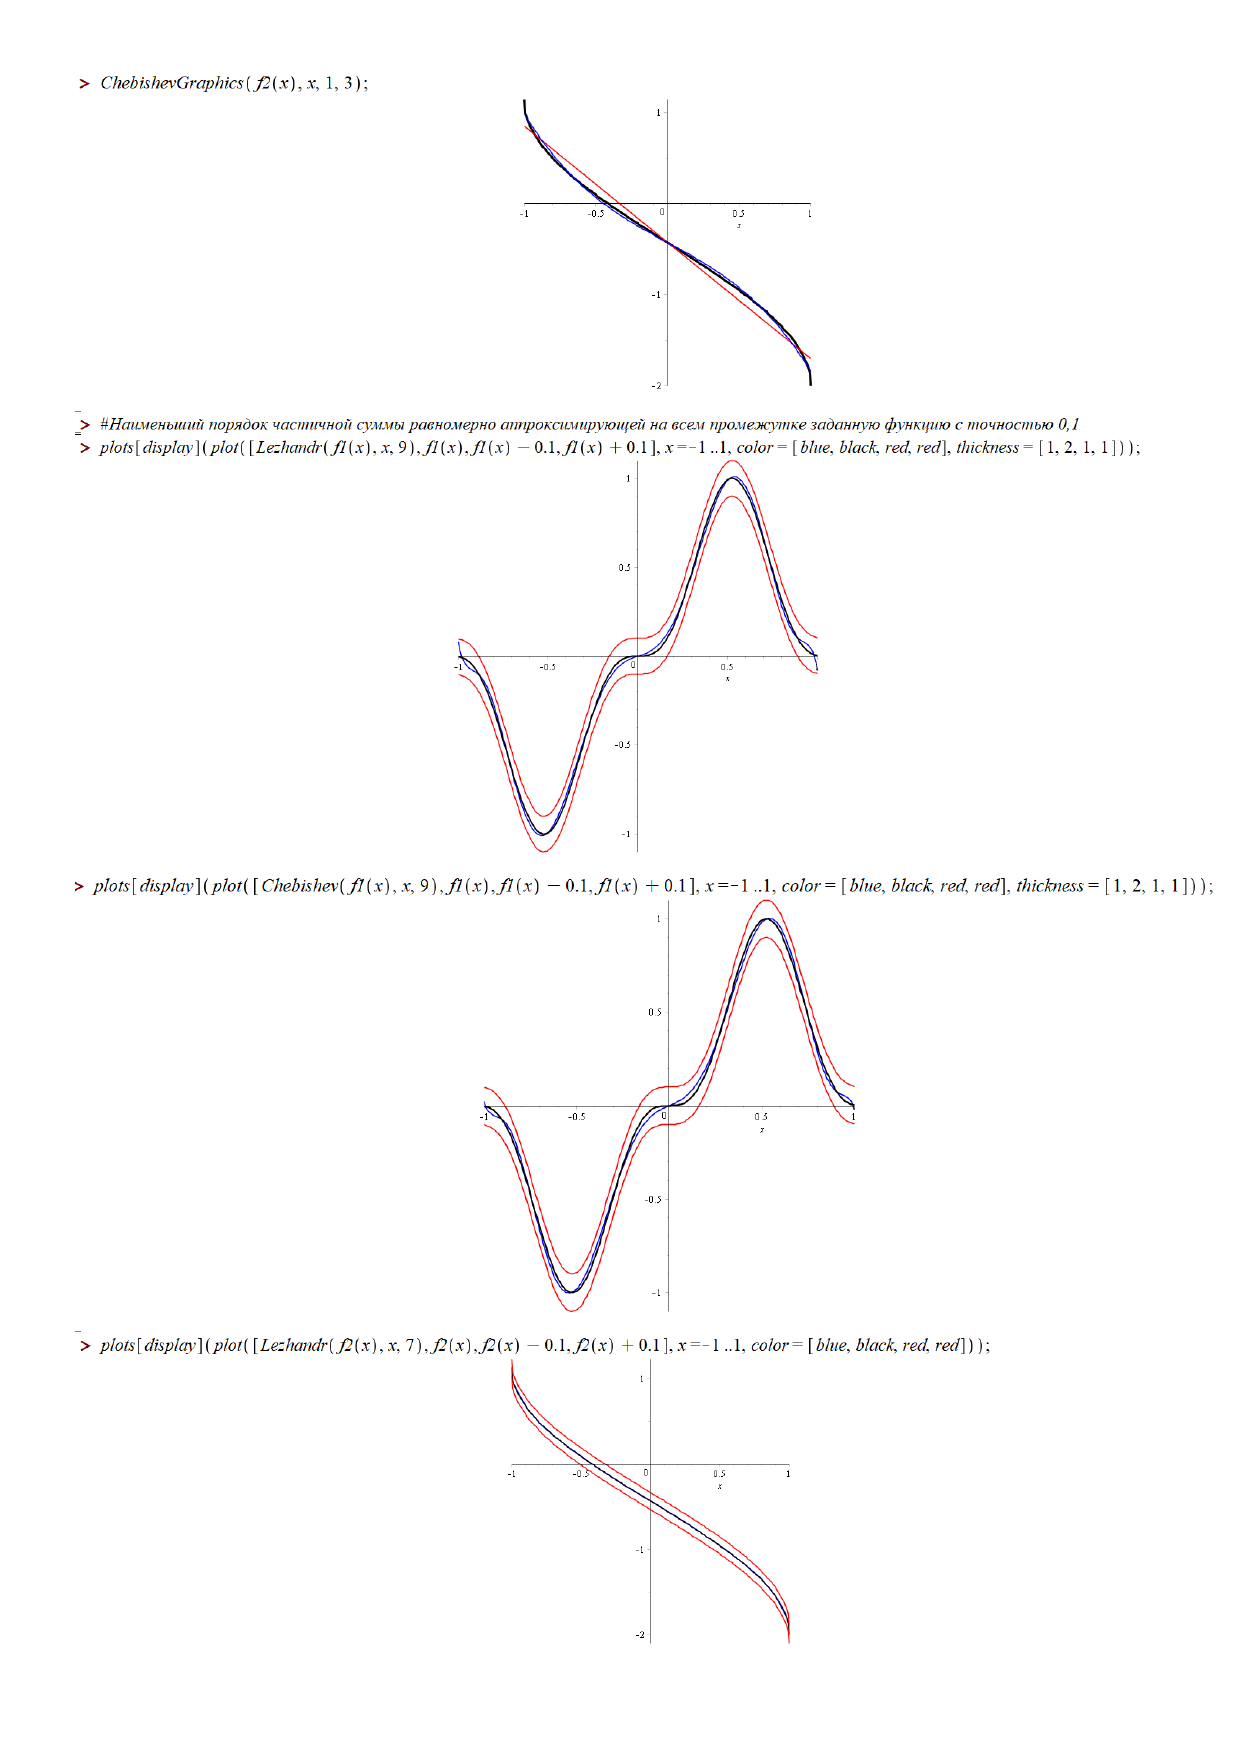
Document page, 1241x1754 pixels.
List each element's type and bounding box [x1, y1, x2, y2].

picture [75, 1331, 1241, 1645]
picture [75, 411, 1233, 856]
picture [75, 874, 1241, 1313]
picture [75, 75, 1241, 393]
